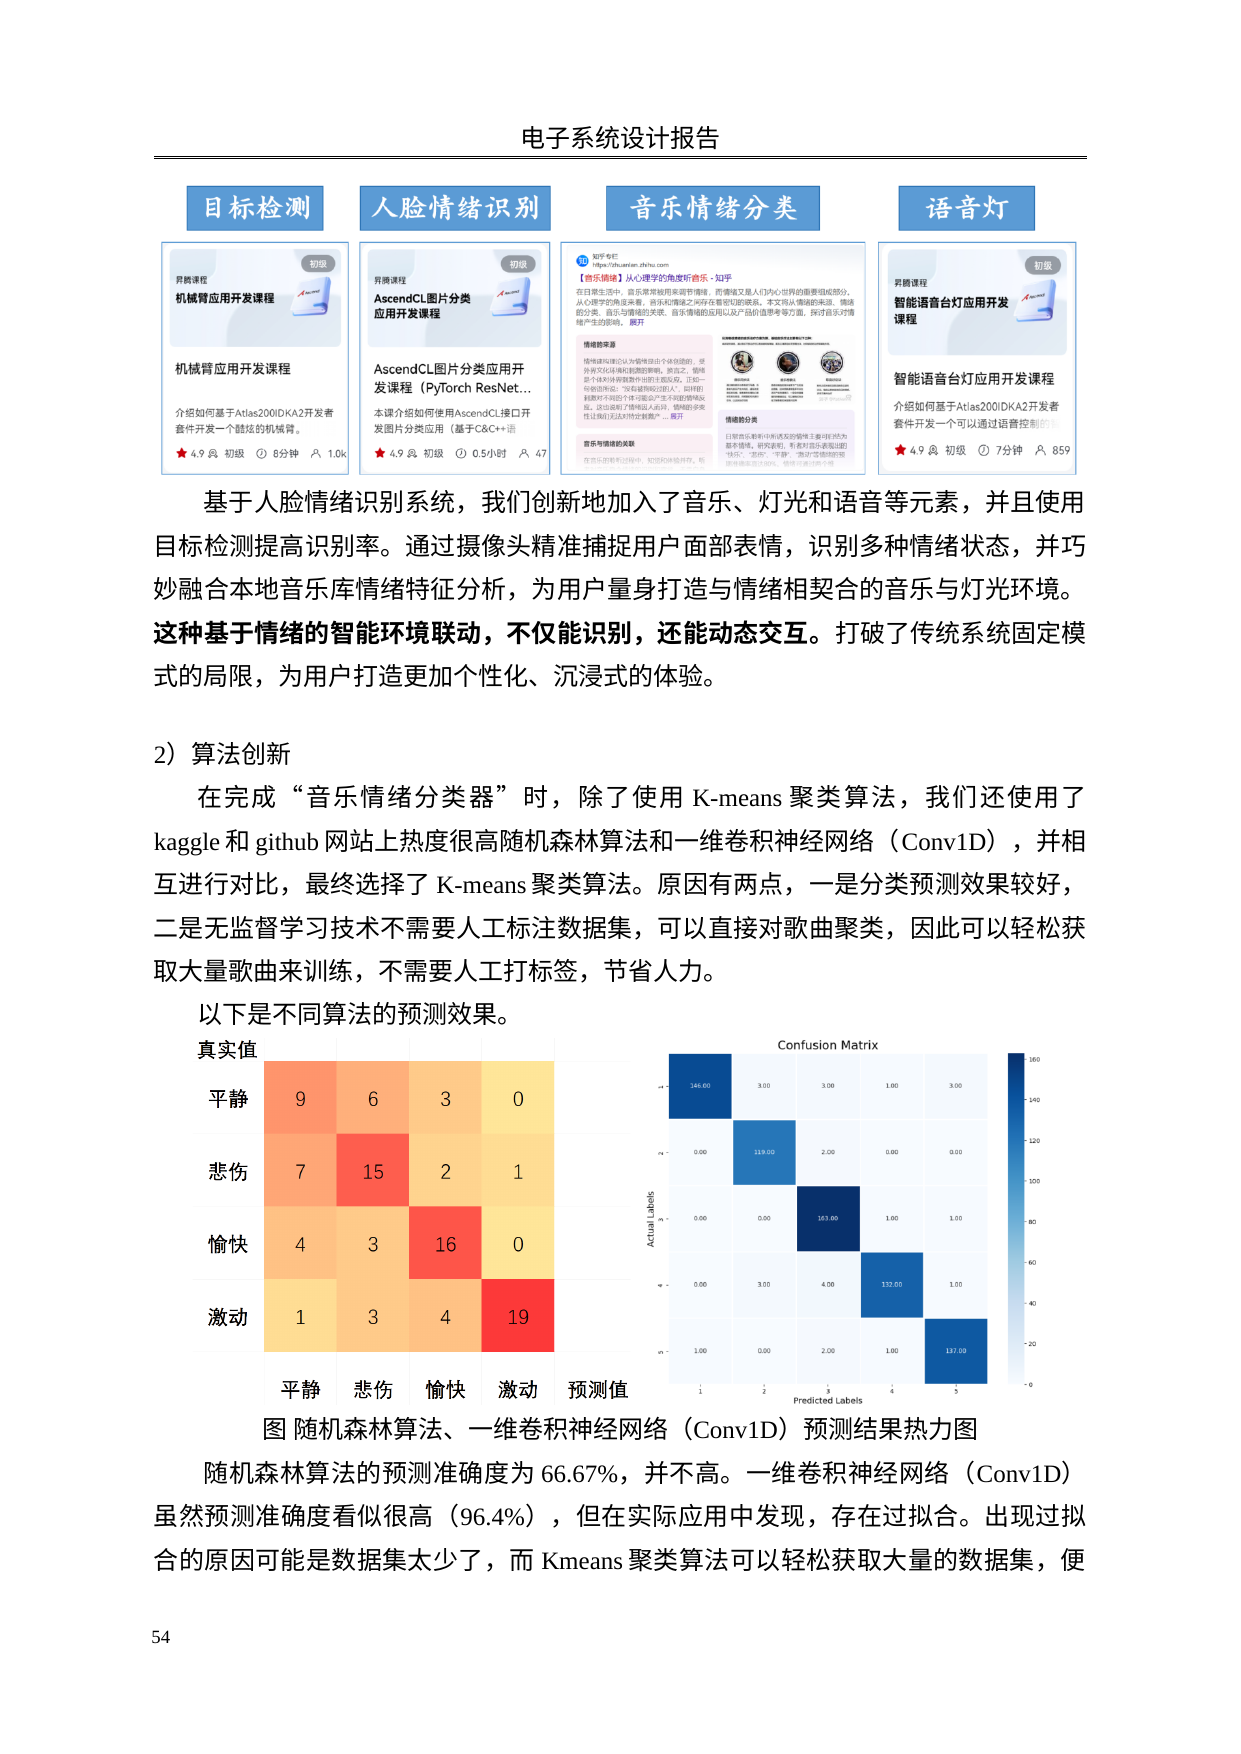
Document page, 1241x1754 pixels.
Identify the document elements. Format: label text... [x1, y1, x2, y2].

picture [636, 1038, 1048, 1405]
picture [192, 1038, 631, 1405]
text 以下是不同算法的预测效果。 [153, 995, 1087, 1031]
text 2）算法创新 [153, 734, 1087, 771]
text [153, 1453, 1087, 1577]
text 在完成“音乐情绪分类器”时，除了使用K-means聚类算法，我们还使用了kaggle和github网站上热度很高随机森林算法和一维卷积神经网络（Conv1D），并相互进行对比，最终选择了K-means聚类算法。原因有两点，一是分类预测效果较好，二是无监督学习技术不需要人工标注数据集，可以直接对歌曲聚类，因此可以轻松获取大量歌曲来训练，不需要人工打标签，节省人力。 [153, 778, 1087, 988]
text 图 随机森林算法、一维卷积神经网络（Conv1D）预测结果热力图 [153, 1410, 1087, 1446]
text 基于人脸情绪识别系统，我们创新地加入了音乐、灯光和语音等元素，并且使用目标检测提高识别率。通过摄像头精准捕捉用户面部表情，识别多种情绪状态，并巧妙融合本地音乐库情绪特征分析，为用户量身打造与情绪相契合的音乐与灯光环境。这种基于情绪的智能环境联动，不仅能识别，还能动态交互。打破了传统系统固定模式的局限，为用户打造更加个性化、沉浸式的体验。 [153, 483, 1087, 693]
picture [153, 177, 1087, 477]
